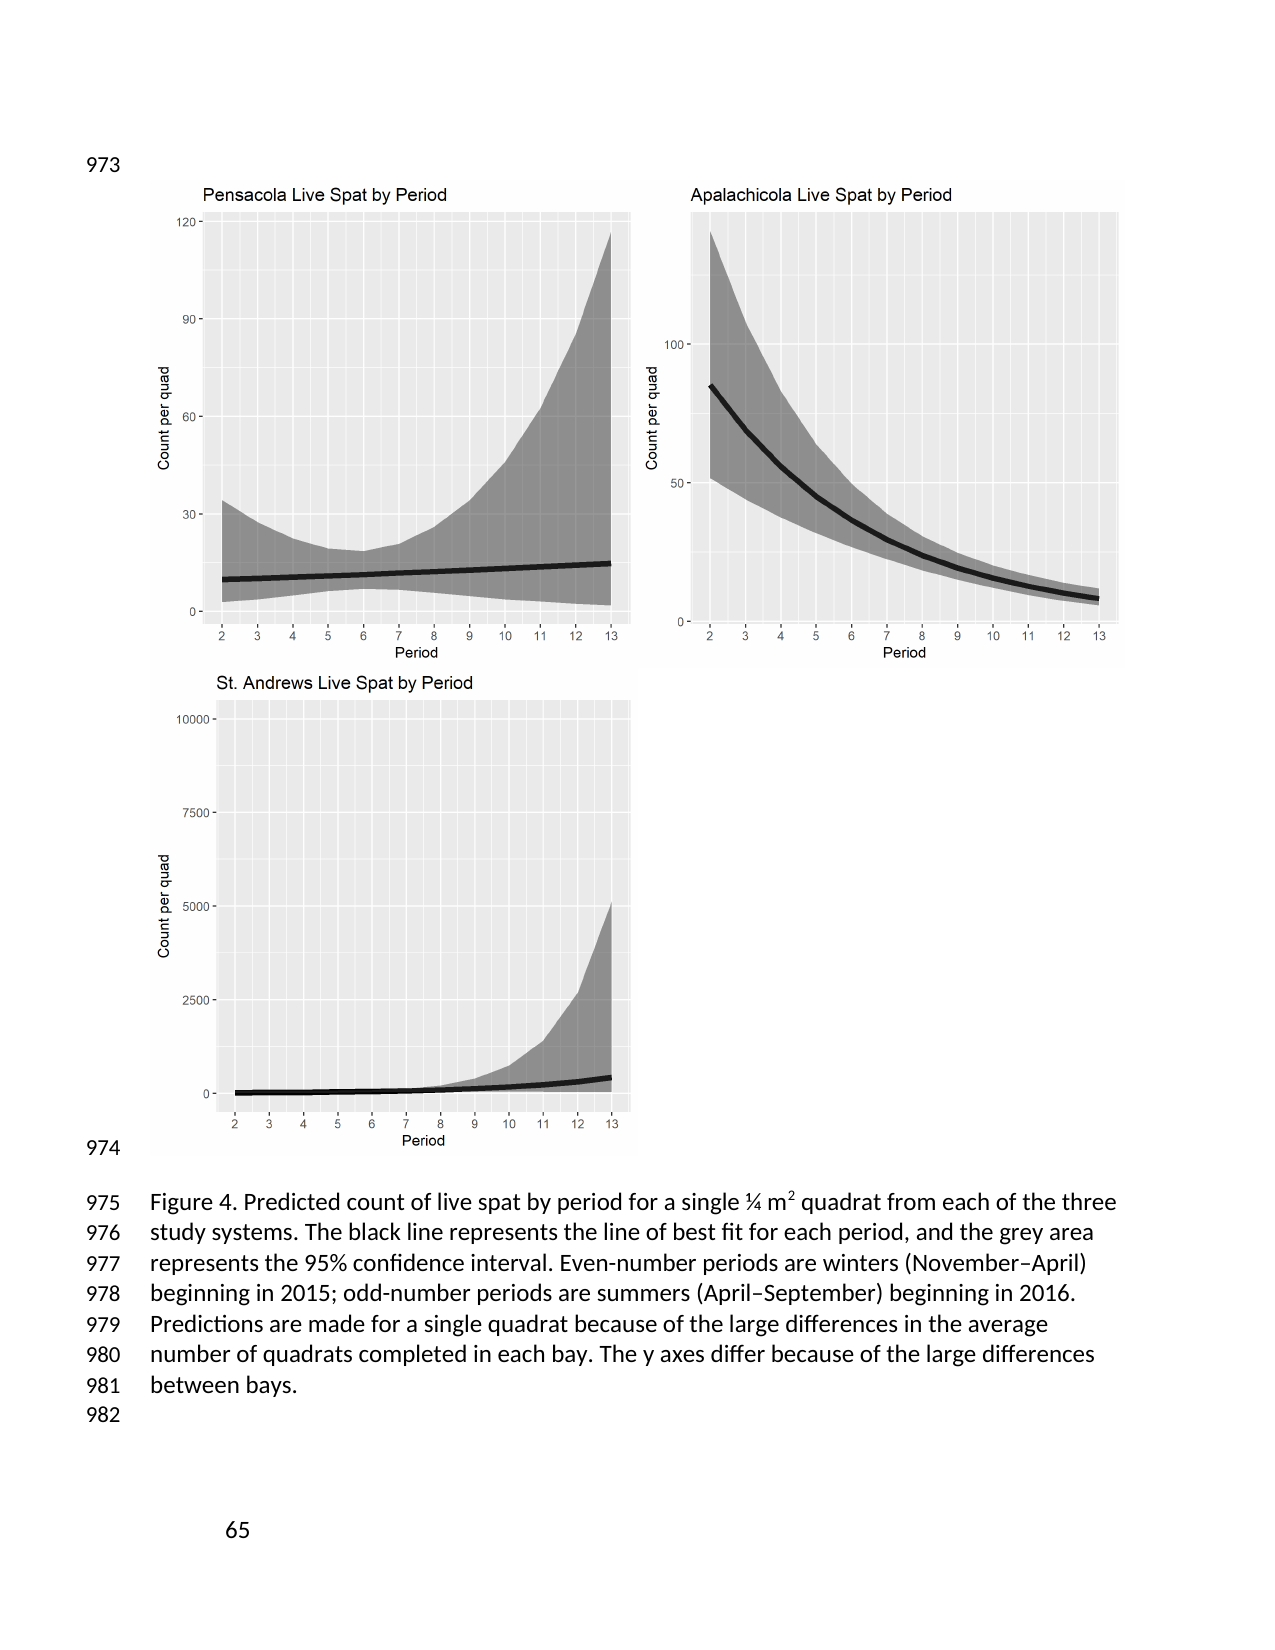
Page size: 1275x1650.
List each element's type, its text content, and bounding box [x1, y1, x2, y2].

text Figure 4. Predicted count of live spat by period for a single ¼ m2 quadrat from each of the three study systems. The black line represents the line of best fit for each period, and the grey area represents the 95% confidence interval. Even-number periods are winters (November–April) beginning in 2015; odd-number periods are summers (April–September) beginning in 2016. Predictions are made for a single quadrat because of the large differences in the average number of quadrats completed in each bay. The y axes differ because of the large differences between bays. [150, 1186, 1125, 1400]
picture [150, 180, 1125, 1156]
